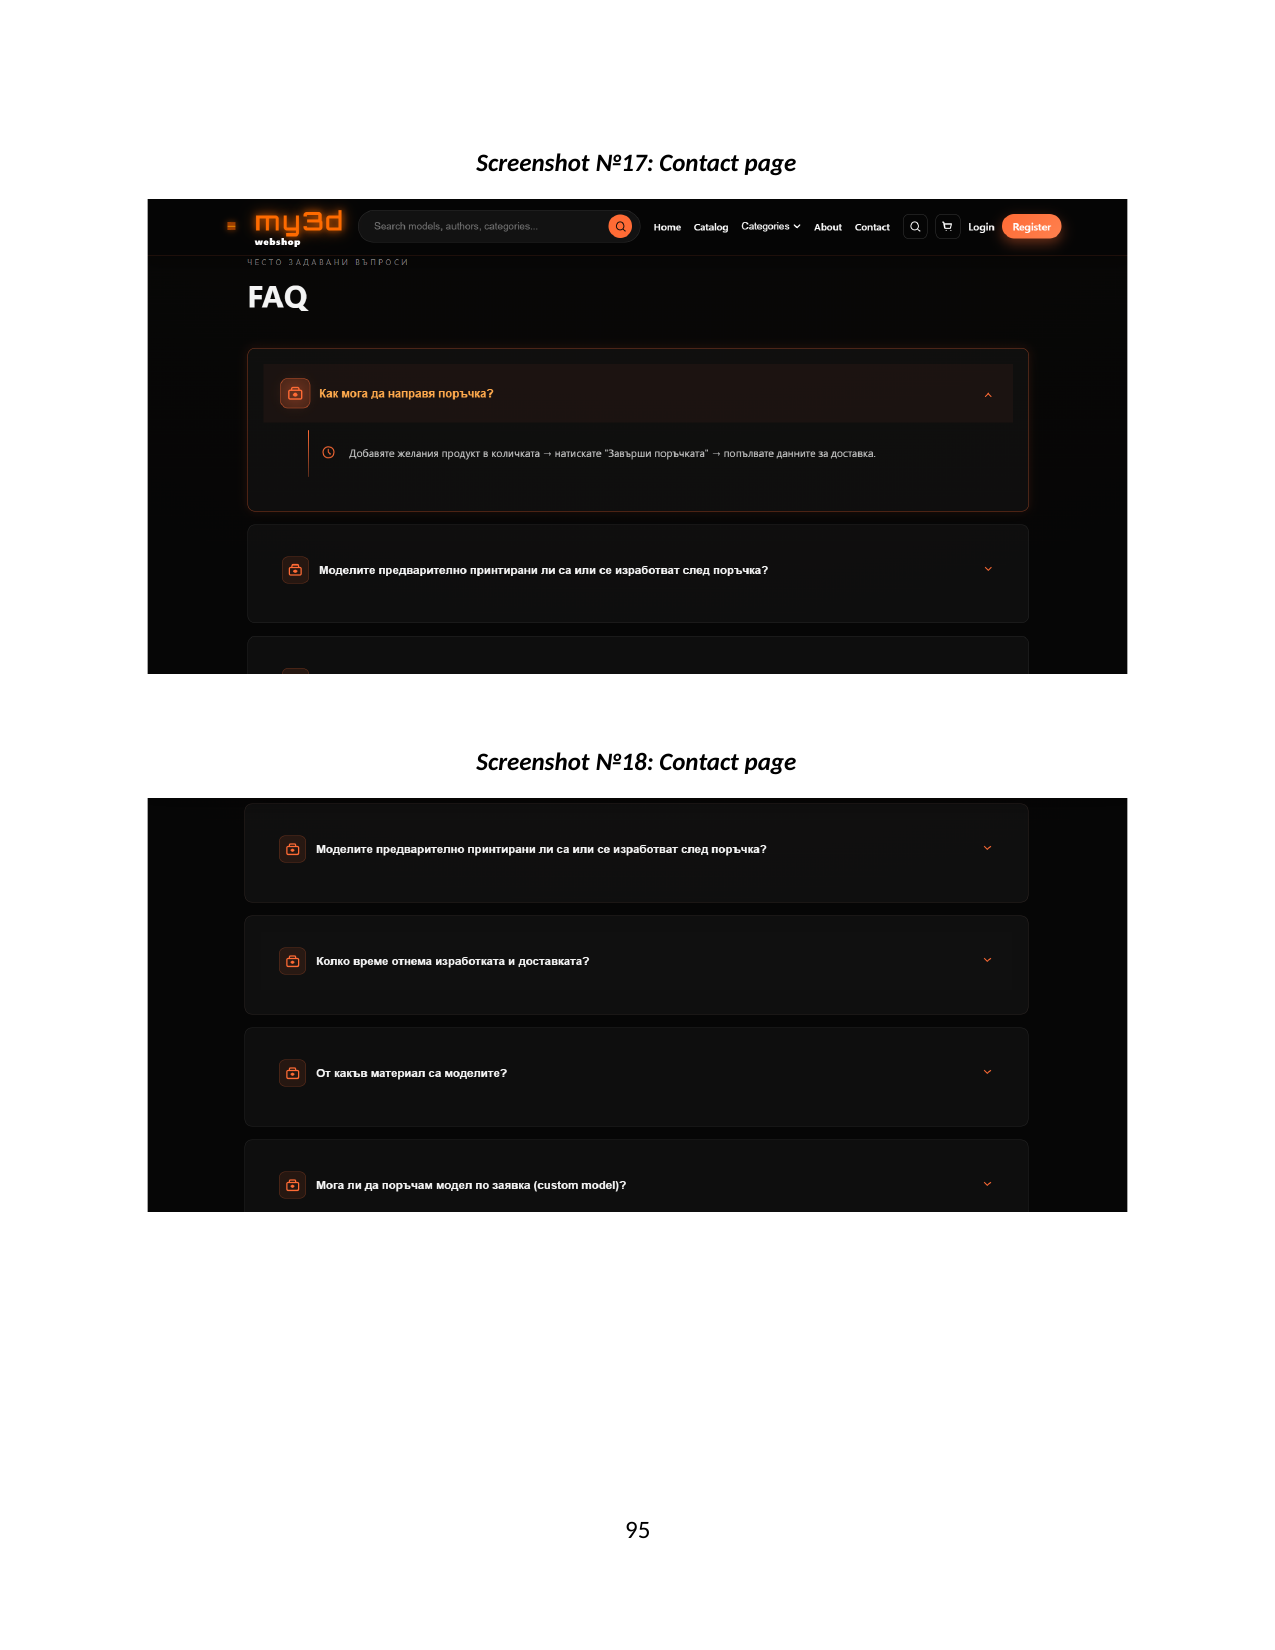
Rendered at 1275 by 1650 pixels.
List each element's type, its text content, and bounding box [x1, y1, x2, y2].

picture [147, 798, 1128, 1212]
text Screenshot №18: Contact page [148, 746, 1127, 777]
picture [147, 199, 1128, 674]
text Screenshot №17: Contact page [148, 148, 1127, 178]
